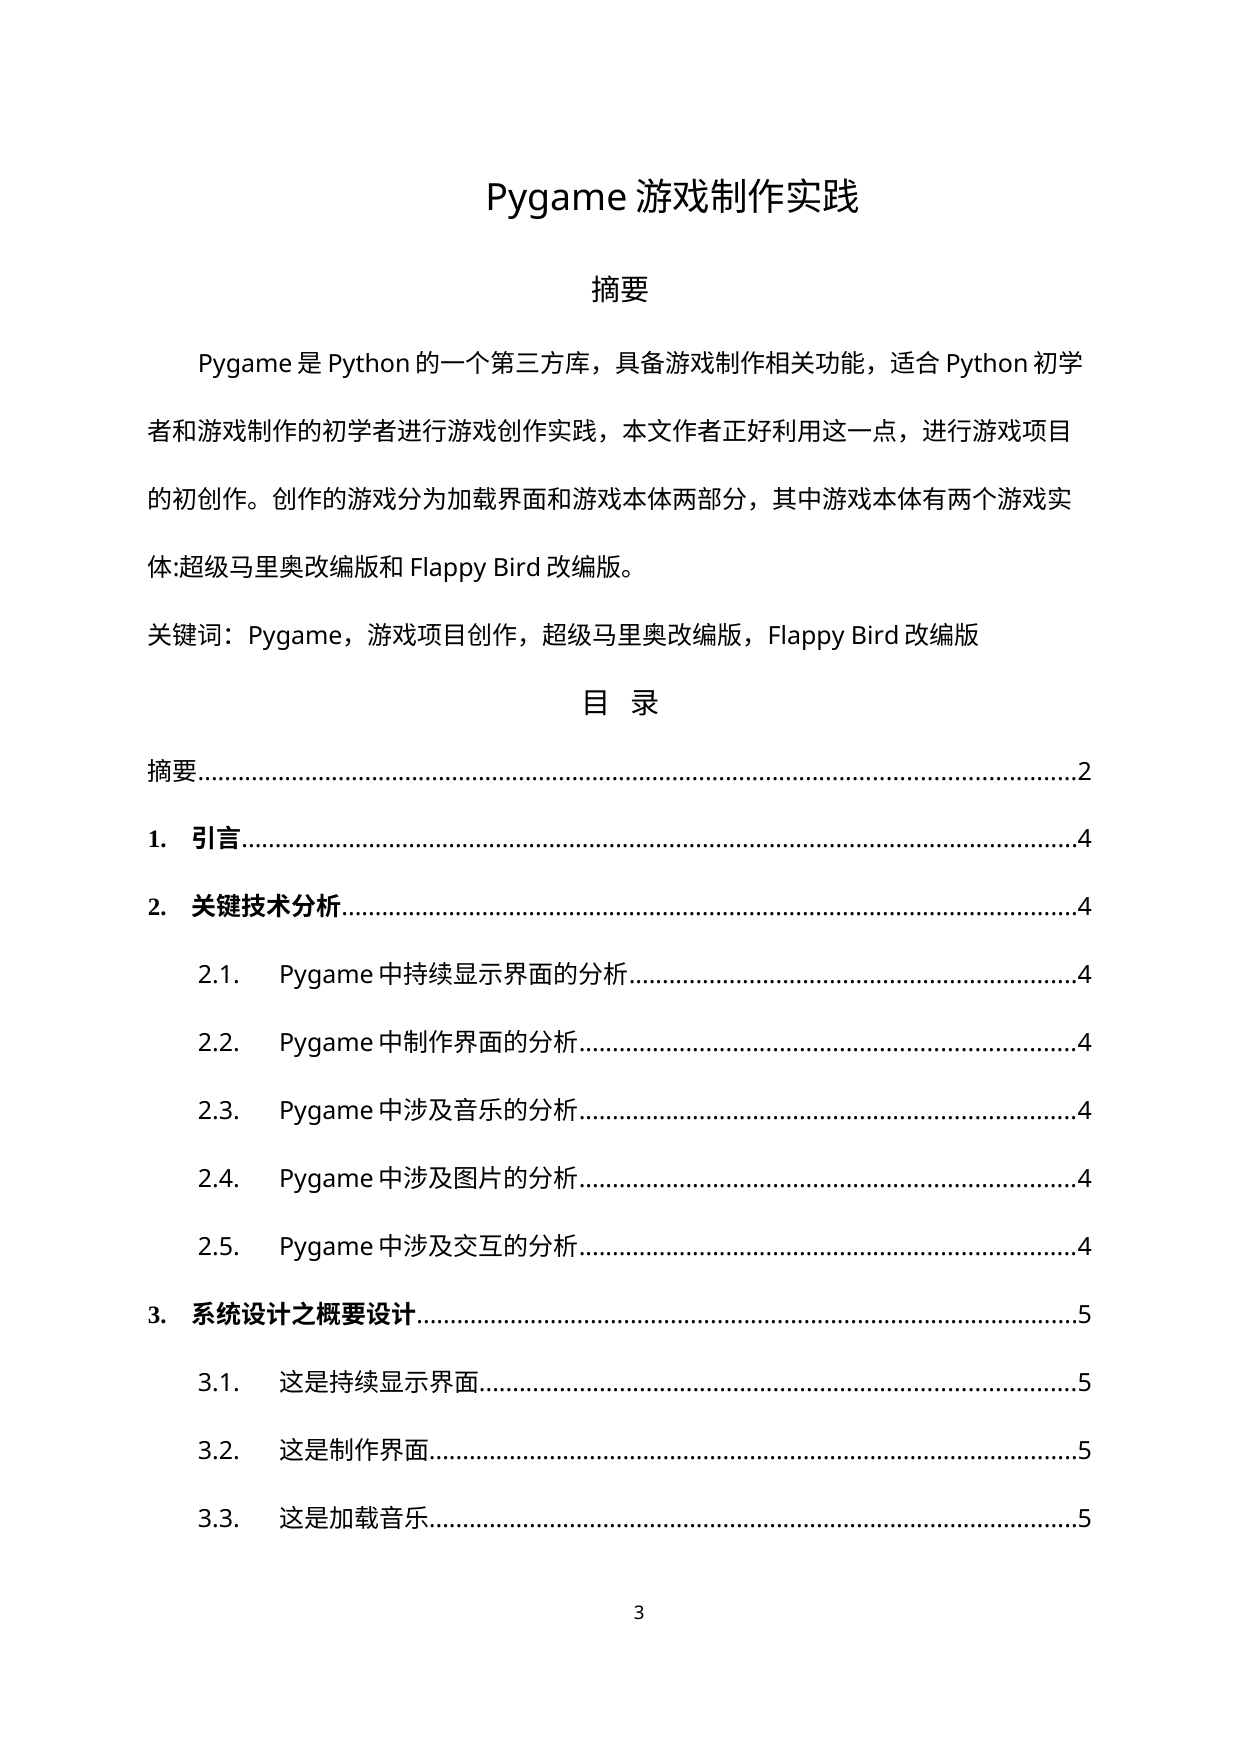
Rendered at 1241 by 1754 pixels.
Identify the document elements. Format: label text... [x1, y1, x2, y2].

text 2.4. Pygame中涉及图片的分析 4 [198, 1143, 1092, 1211]
text 2.5. Pygame中涉及交互的分析 4 [198, 1211, 1092, 1278]
text Pygame是Python的一个第三方库，具备游戏制作相关功能，适合Python初学者和游戏制作的初学者进行游戏创作实践，本文作者正好利用这一点，进行游戏项目的初创作。创作的游戏分为加载界面和游戏本体两部分，其中游戏本体有两个游戏实体:超级马里奥改编版和Flappy Bird改编版。 [148, 328, 1092, 599]
text 2.2. Pygame中制作界面的分析 4 [198, 1007, 1092, 1075]
text 3.3. 这是加载音乐 5 [198, 1482, 1092, 1550]
text 3. 系统设计之概要设计 5 [148, 1278, 1092, 1346]
text 3.2. 这是制作界面 5 [198, 1414, 1092, 1482]
text 1. 引言 4 [148, 803, 1092, 871]
text 2.1. Pygame中持续显示界面的分析 4 [198, 939, 1092, 1007]
text 摘要 2 [148, 735, 1092, 803]
text 关键词：Pygame，游戏项目创作，超级马里奥改编版，Flappy Bird改编版 [148, 599, 1092, 667]
text 目 录 [148, 667, 1092, 735]
title 摘要 [148, 253, 1092, 321]
text Pygame游戏制作实践 [148, 161, 1092, 228]
text 2. 关键技术分析 4 [148, 871, 1092, 939]
text 2.3. Pygame中涉及音乐的分析 4 [198, 1075, 1092, 1143]
text 3.1. 这是持续显示界面 5 [198, 1346, 1092, 1414]
